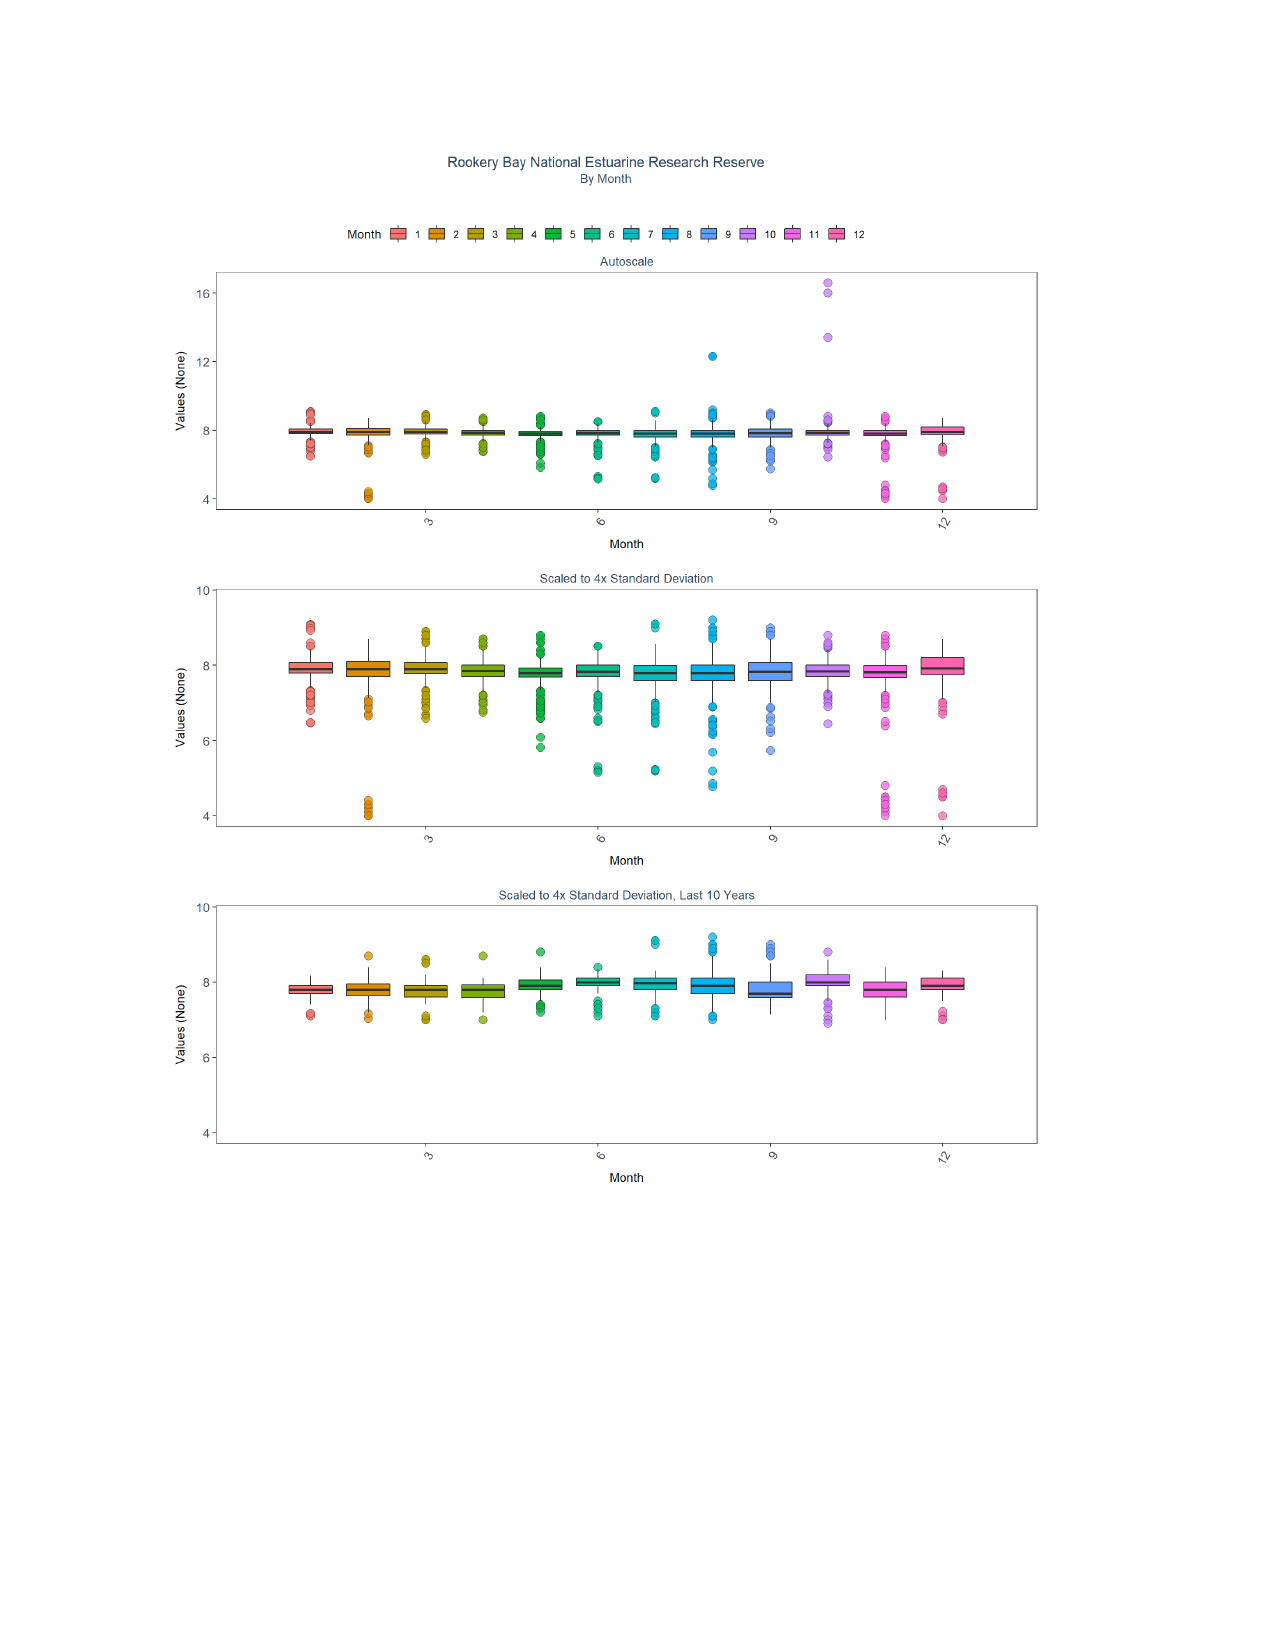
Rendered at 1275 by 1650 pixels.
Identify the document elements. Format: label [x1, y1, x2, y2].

picture [168, 150, 1044, 1200]
